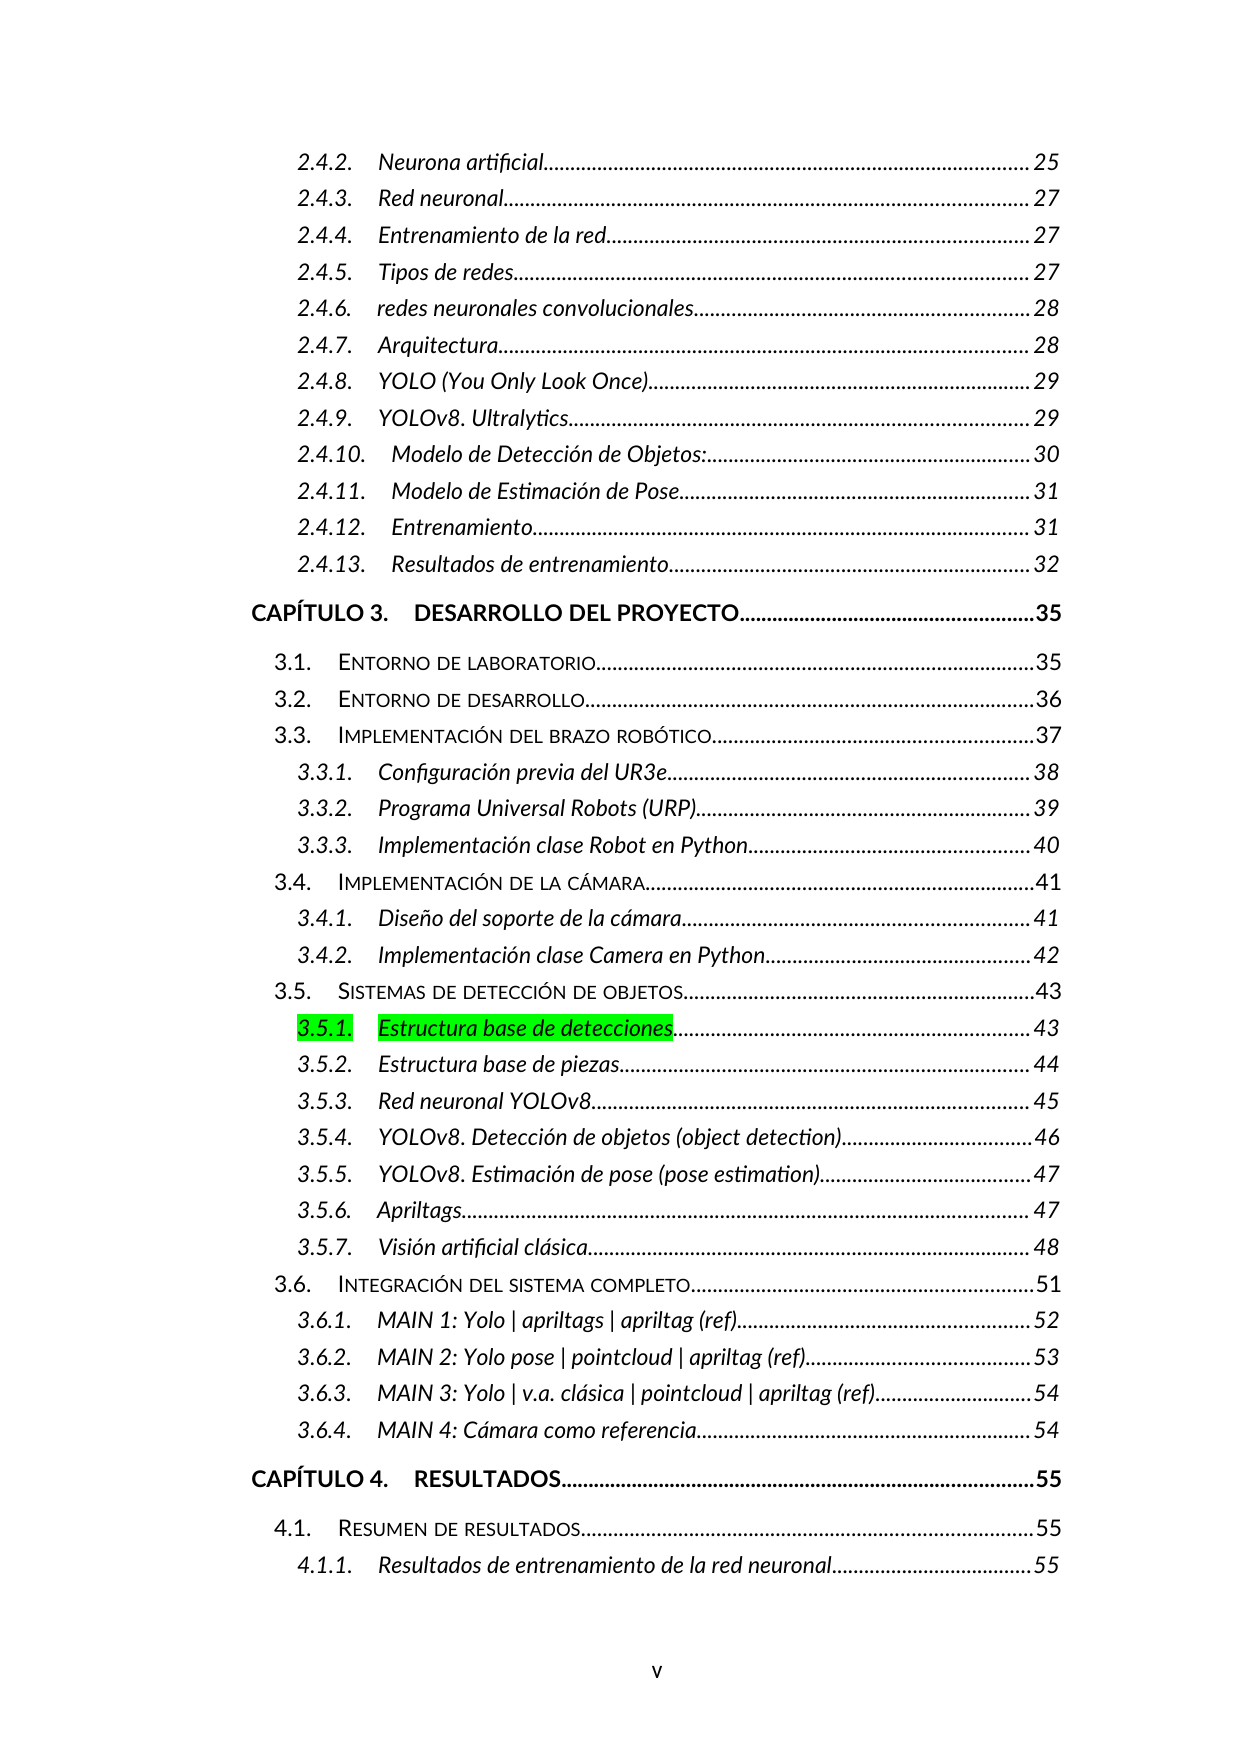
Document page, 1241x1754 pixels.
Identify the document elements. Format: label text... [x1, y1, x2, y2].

text 2.4.7. Arquitectura 28 [223, 330, 1063, 358]
text 2.4.11. Modelo de Estimación de Pose 31 [223, 477, 1063, 504]
text 3.1. Entorno de laboratorio 35 [200, 648, 1063, 675]
text 3.6. Integración del sistema completo 51 [200, 1269, 1063, 1297]
text 2.4.10. Modelo de Detección de Objetos: 30 [223, 440, 1063, 468]
text 2.4.3. Red neuronal 27 [223, 184, 1063, 212]
text 3.5.3. Red neuronal YOLOv8 45 [223, 1087, 1063, 1114]
text 3.4.1. Diseño del soporte de la cámara 41 [223, 904, 1063, 931]
text 3.6.2. MAIN 2: Yolo pose | pointcloud | apriltag (ref) 53 [223, 1343, 1063, 1370]
text 2.4.8. YOLO (You Only Look Once) 29 [223, 367, 1063, 394]
text 2.4.9. YOLOv8. Ultralytics 29 [223, 403, 1063, 431]
text 2.4.12. Entrenamiento 31 [223, 513, 1063, 541]
text 3.6.3. MAIN 3: Yolo | v.a. clásica | pointcloud | apriltag (ref) 54 [223, 1379, 1063, 1407]
text 2.4.13. Resultados de entrenamiento 32 [223, 550, 1063, 577]
text 3.5.5. YOLOv8. Estimación de pose (pose estimation) 47 [223, 1160, 1063, 1187]
text 3.5.7. Visión artificial clásica 48 [223, 1233, 1063, 1260]
text Capítulo 4. Resultados 55 [177, 1465, 1063, 1492]
text 3.6.1. MAIN 1: Yolo | apriltags | apriltag (ref) 52 [223, 1306, 1063, 1333]
text 3.3.1. Configuración previa del UR3e 38 [223, 758, 1063, 785]
text 2.4.6. redes neuronales convolucionales 28 [223, 294, 1063, 321]
text 3.3. Implementación del brazo robótico 37 [200, 721, 1063, 748]
text 3.6.4. MAIN 4: Cámara como referencia 54 [223, 1416, 1063, 1443]
text 3.4.2. Implementación clase Camera en Python 42 [223, 940, 1063, 968]
text 3.4. Implementación de la cámara 41 [200, 867, 1063, 895]
text 3.3.3. Implementación clase Robot en Python 40 [223, 831, 1063, 858]
text 3.5.6. Apriltags 47 [223, 1196, 1063, 1224]
text 3.3.2. Programa Universal Robots (URP) 39 [223, 794, 1063, 822]
text 3.5. Sistemas de detección de objetos 43 [200, 977, 1063, 1004]
text 3.2. Entorno de desarrollo 36 [200, 684, 1063, 712]
text 3.5.2. Estructura base de piezas 44 [223, 1050, 1063, 1078]
text 3.5.1. Estructura base de detecciones 43 [223, 1013, 1063, 1041]
text 2.4.4. Entrenamiento de la red 27 [223, 221, 1063, 248]
text 2.4.5. Tipos de redes 27 [223, 257, 1063, 285]
text 2.4.2. Neurona artificial 25 [223, 148, 1063, 175]
text 4.1. Resumen de resultados 55 [200, 1514, 1063, 1541]
text 4.1.1. Resultados de entrenamiento de la red neuronal 55 [223, 1550, 1063, 1578]
text 3.5.4. YOLOv8. Detección de objetos (object detection) 46 [223, 1123, 1063, 1151]
text Capítulo 3. Desarrollo del proyecto 35 [177, 599, 1063, 626]
